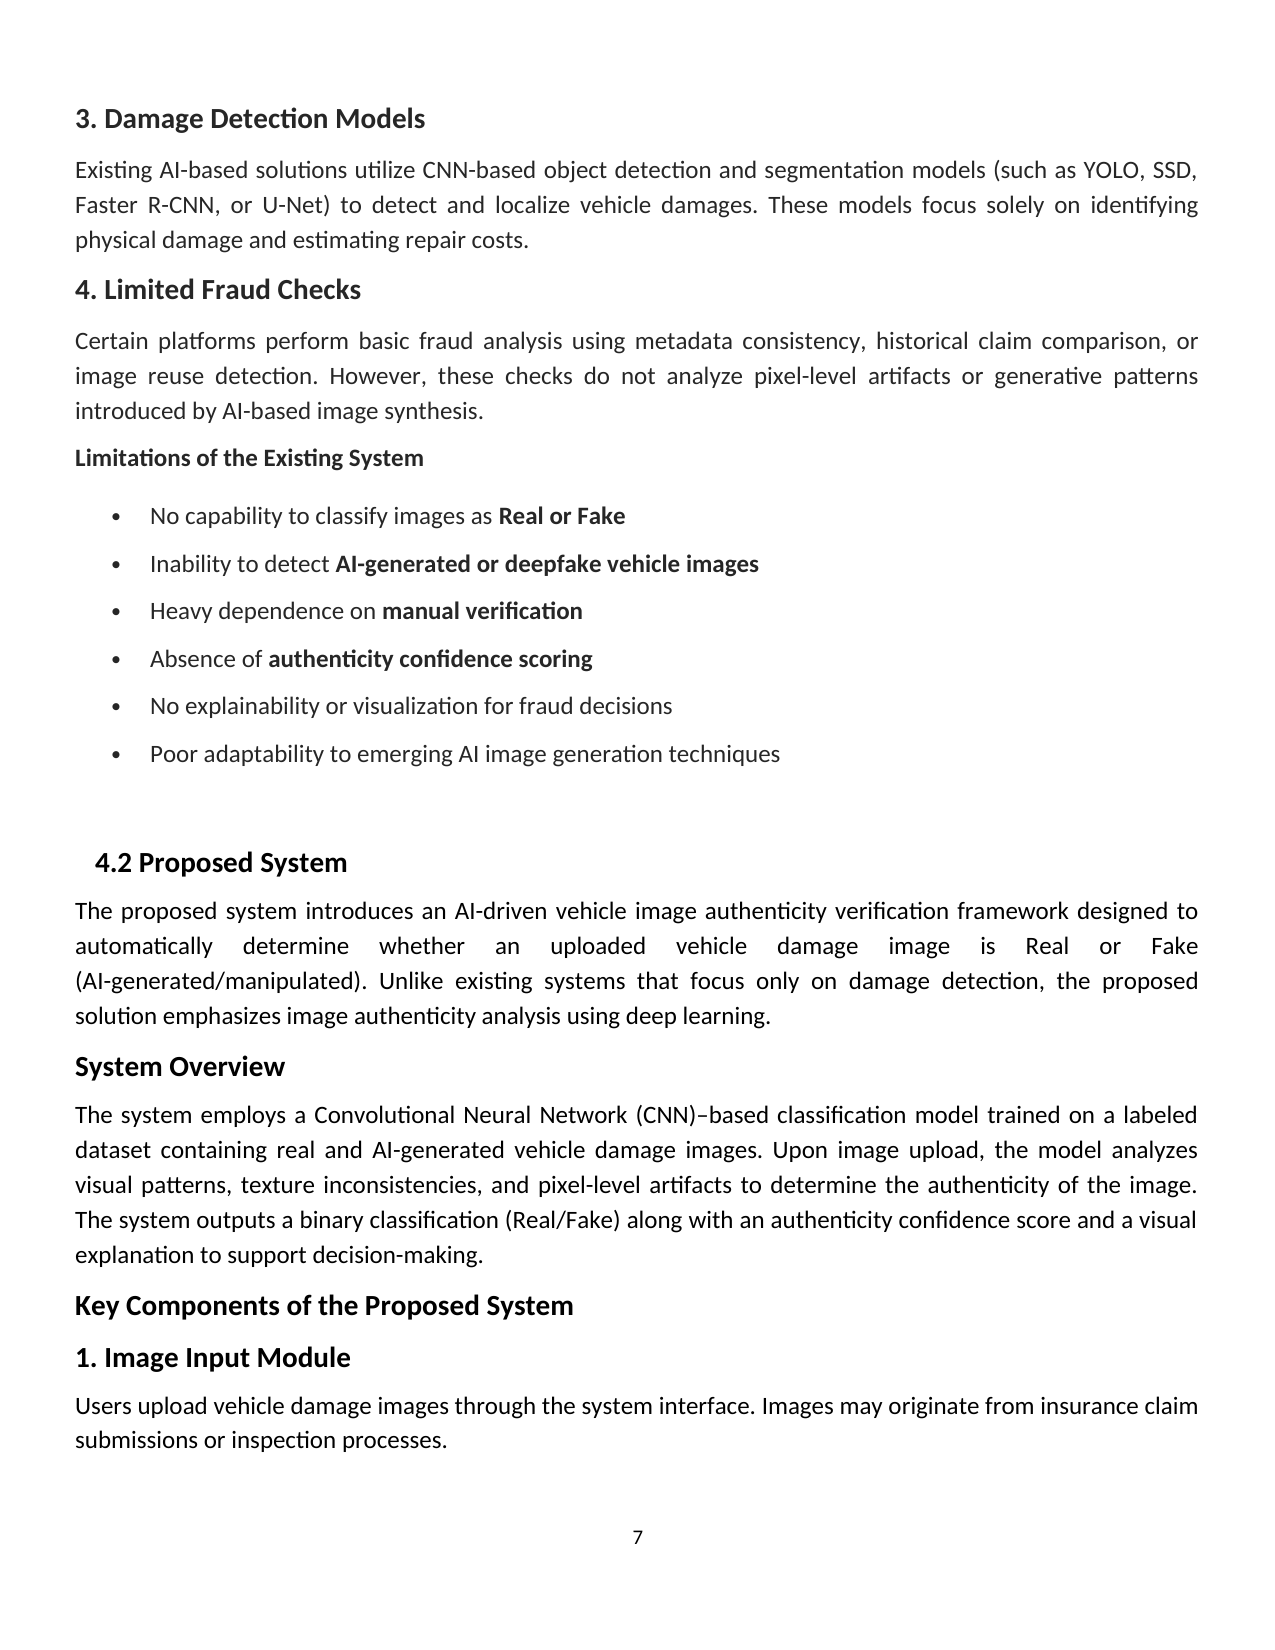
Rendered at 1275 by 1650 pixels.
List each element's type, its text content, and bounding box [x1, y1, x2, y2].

text 3. Damage Detection Models [75, 100, 1200, 136]
text Key Components of the Proposed System [75, 1287, 1200, 1323]
text Existing AI-based solutions utilize CNN-based object detection and segmentation models (such as YOLO, SSD, Faster R-CNN, or U-Net) to detect and localize vehicle damages. These models focus solely on identifying physical damage and estimating repair costs. [75, 154, 1200, 254]
list Absence of authenticity confidence scoring [112, 643, 1200, 673]
text System Overview [75, 1048, 1200, 1083]
text Certain platforms perform basic fraud analysis using metadata consistency, historical claim comparison, or image reuse detection. However, these checks do not analyze pixel-level artifacts or generative patterns introduced by AI-based image synthesis. [75, 325, 1200, 425]
text 4. Limited Fraud Checks [75, 271, 1200, 307]
text Users upload vehicle damage images through the system interface. Images may originate from insurance claim submissions or inspection processes. [75, 1390, 1200, 1454]
text Limitations of the Existing System [75, 442, 1200, 473]
list Inability to detect AI-generated or deepfake vehicle images [112, 548, 1200, 578]
list Poor adaptability to emerging AI image generation techniques [112, 738, 1200, 768]
list Heavy dependence on manual verification [112, 596, 1200, 626]
list No explainability or visualization for fraud decisions [112, 691, 1200, 721]
text The system employs a Convolutional Neural Network (CNN)–based classification model trained on a labeled dataset containing real and AI-generated vehicle damage images. Upon image upload, the model analyzes visual patterns, texture inconsistencies, and pixel-level artifacts to determine the authenticity of the image. The system outputs a binary classification (Real/Fake) along with an authenticity confidence score and a visual explanation to support decision-making. [75, 1099, 1200, 1270]
list No capability to classify images as Real or Fake [112, 501, 1200, 531]
text The proposed system introduces an AI-driven vehicle image authenticity verification framework designed to automatically determine whether an uploaded vehicle damage image is Real or Fake (AI-generated/manipulated). Unlike existing systems that focus only on damage detection, the proposed solution emphasizes image authenticity analysis using deep learning. [75, 895, 1200, 1031]
text 1. Image Input Module [75, 1339, 1200, 1374]
text 4.2 Proposed System [75, 844, 1200, 879]
